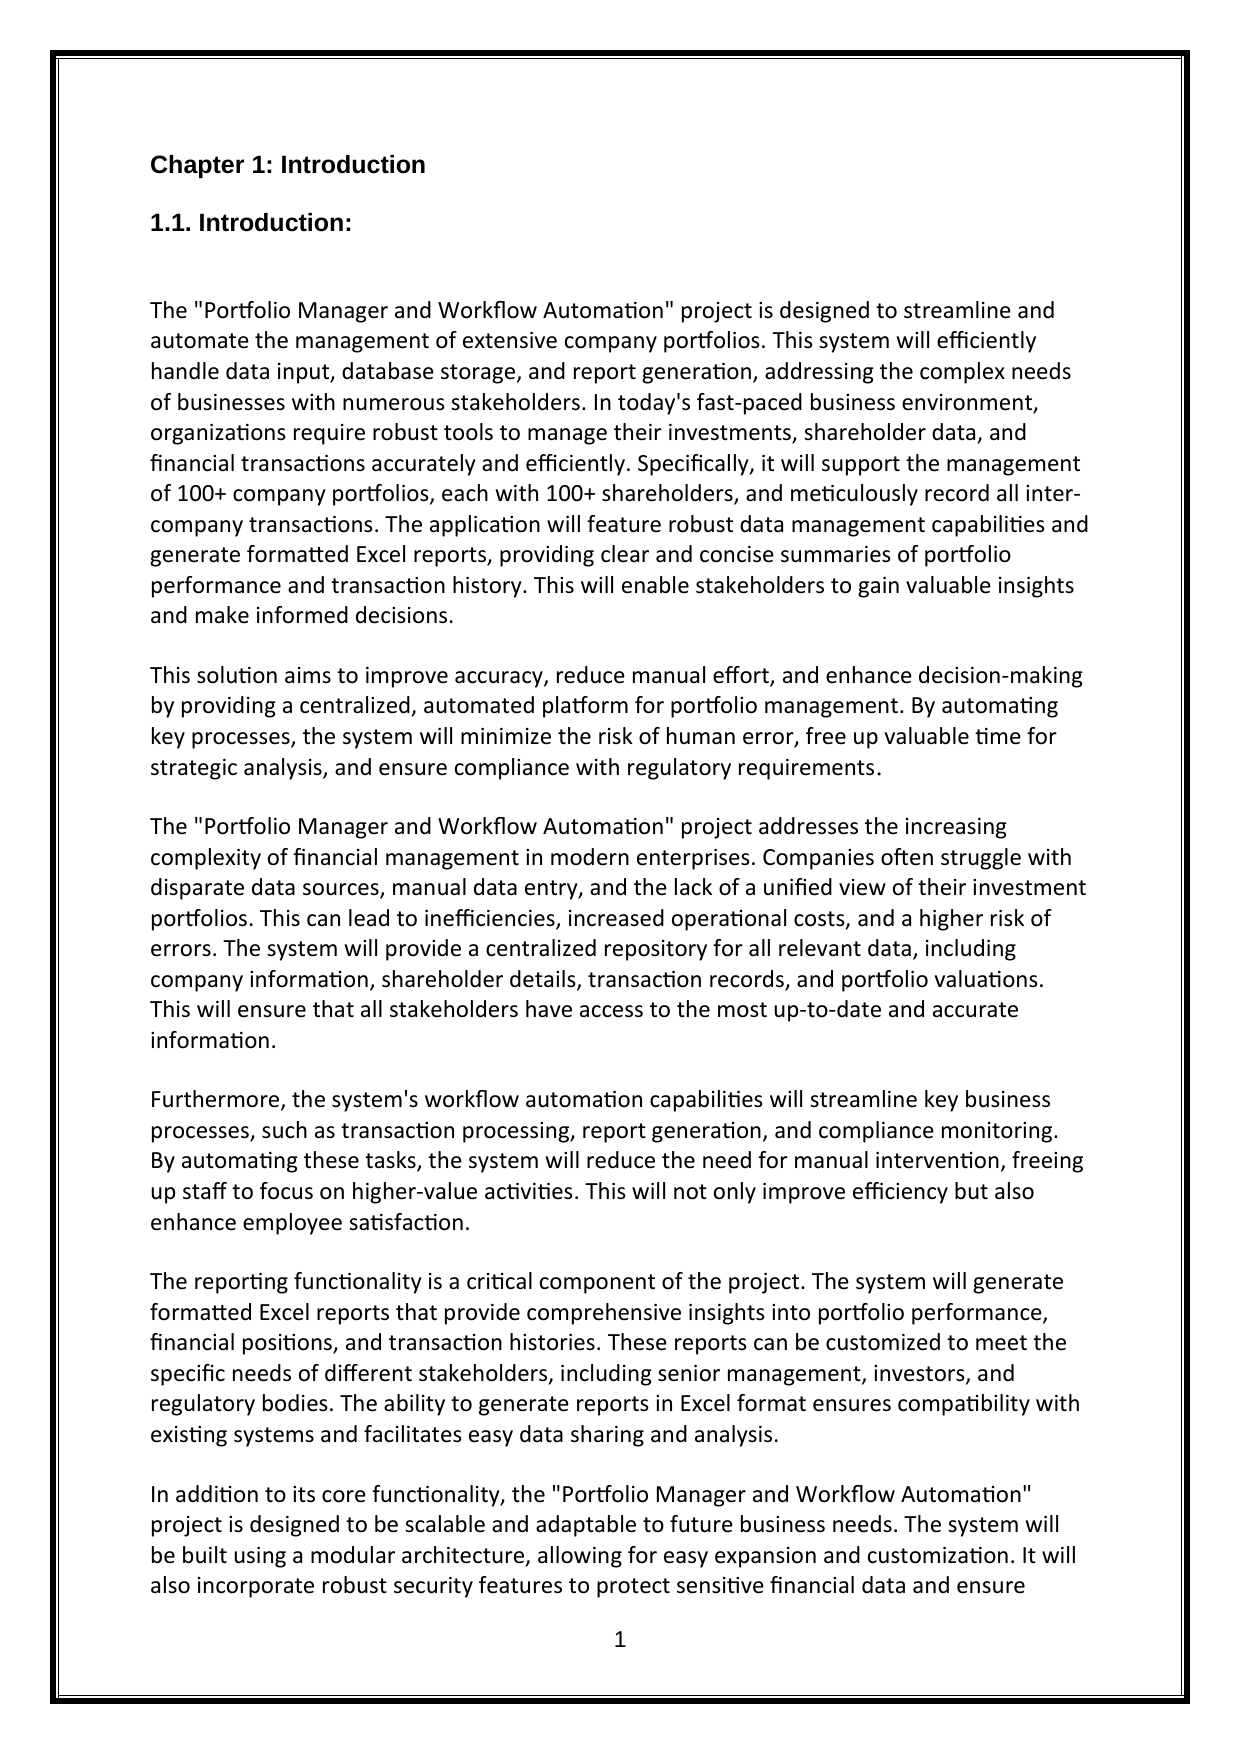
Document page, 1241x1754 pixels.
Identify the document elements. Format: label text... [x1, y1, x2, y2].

text The reporting functionality is a critical component of the project. The system will generate formatted Excel reports that provide comprehensive insights into portfolio performance, financial positions, and transaction histories. These reports can be customized to meet the specific needs of different stakeholders, including senior management, investors, and regulatory bodies. The ability to generate reports in Excel format ensures compatibility with existing systems and facilitates easy data sharing and analysis. [150, 1265, 1090, 1448]
text The "Portfolio Manager and Workflow Automation" project is designed to streamline and automate the management of extensive company portfolios. This system will efficiently handle data input, database storage, and report generation, addressing the complex needs of businesses with numerous stakeholders. In today's fast-paced business environment, organizations require robust tools to manage their investments, shareholder data, and financial transactions accurately and efficiently. Specifically, it will support the management of 100+ company portfolios, each with 100+ shareholders, and meticulously record all inter-company transactions. The application will feature robust data management capabilities and generate formatted Excel reports, providing clear and concise summaries of portfolio performance and transaction history. This will enable stakeholders to gain valuable insights and make informed decisions. [150, 294, 1090, 630]
text 1.1. Introduction: [150, 207, 1090, 236]
text Chapter 1: Introduction [150, 150, 1090, 179]
text Furthermore, the system's workflow automation capabilities will streamline key business processes, such as transaction processing, report generation, and compliance monitoring. By automating these tasks, the system will reduce the need for manual intervention, freeing up staff to focus on higher-value activities. This will not only improve efficiency but also enhance employee satisfaction. [150, 1084, 1090, 1236]
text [150, 1478, 1090, 1600]
text The "Portfolio Manager and Workflow Automation" project addresses the increasing complexity of financial management in modern enterprises. Companies often struggle with disparate data sources, manual data entry, and the lack of a unified view of their investment portfolios. This can lead to inefficiencies, increased operational costs, and a higher risk of errors. The system will provide a centralized repository for all relevant data, including company information, shareholder details, transaction records, and portfolio valuations. This will ensure that all stakeholders have access to the most up-to-date and accurate information. [150, 810, 1090, 1054]
text This solution aims to improve accuracy, reduce manual effort, and enhance decision-making by providing a centralized, automated platform for portfolio management. By automating key processes, the system will minimize the risk of human error, free up valuable time for strategic analysis, and ensure compliance with regulatory requirements. [150, 659, 1090, 781]
